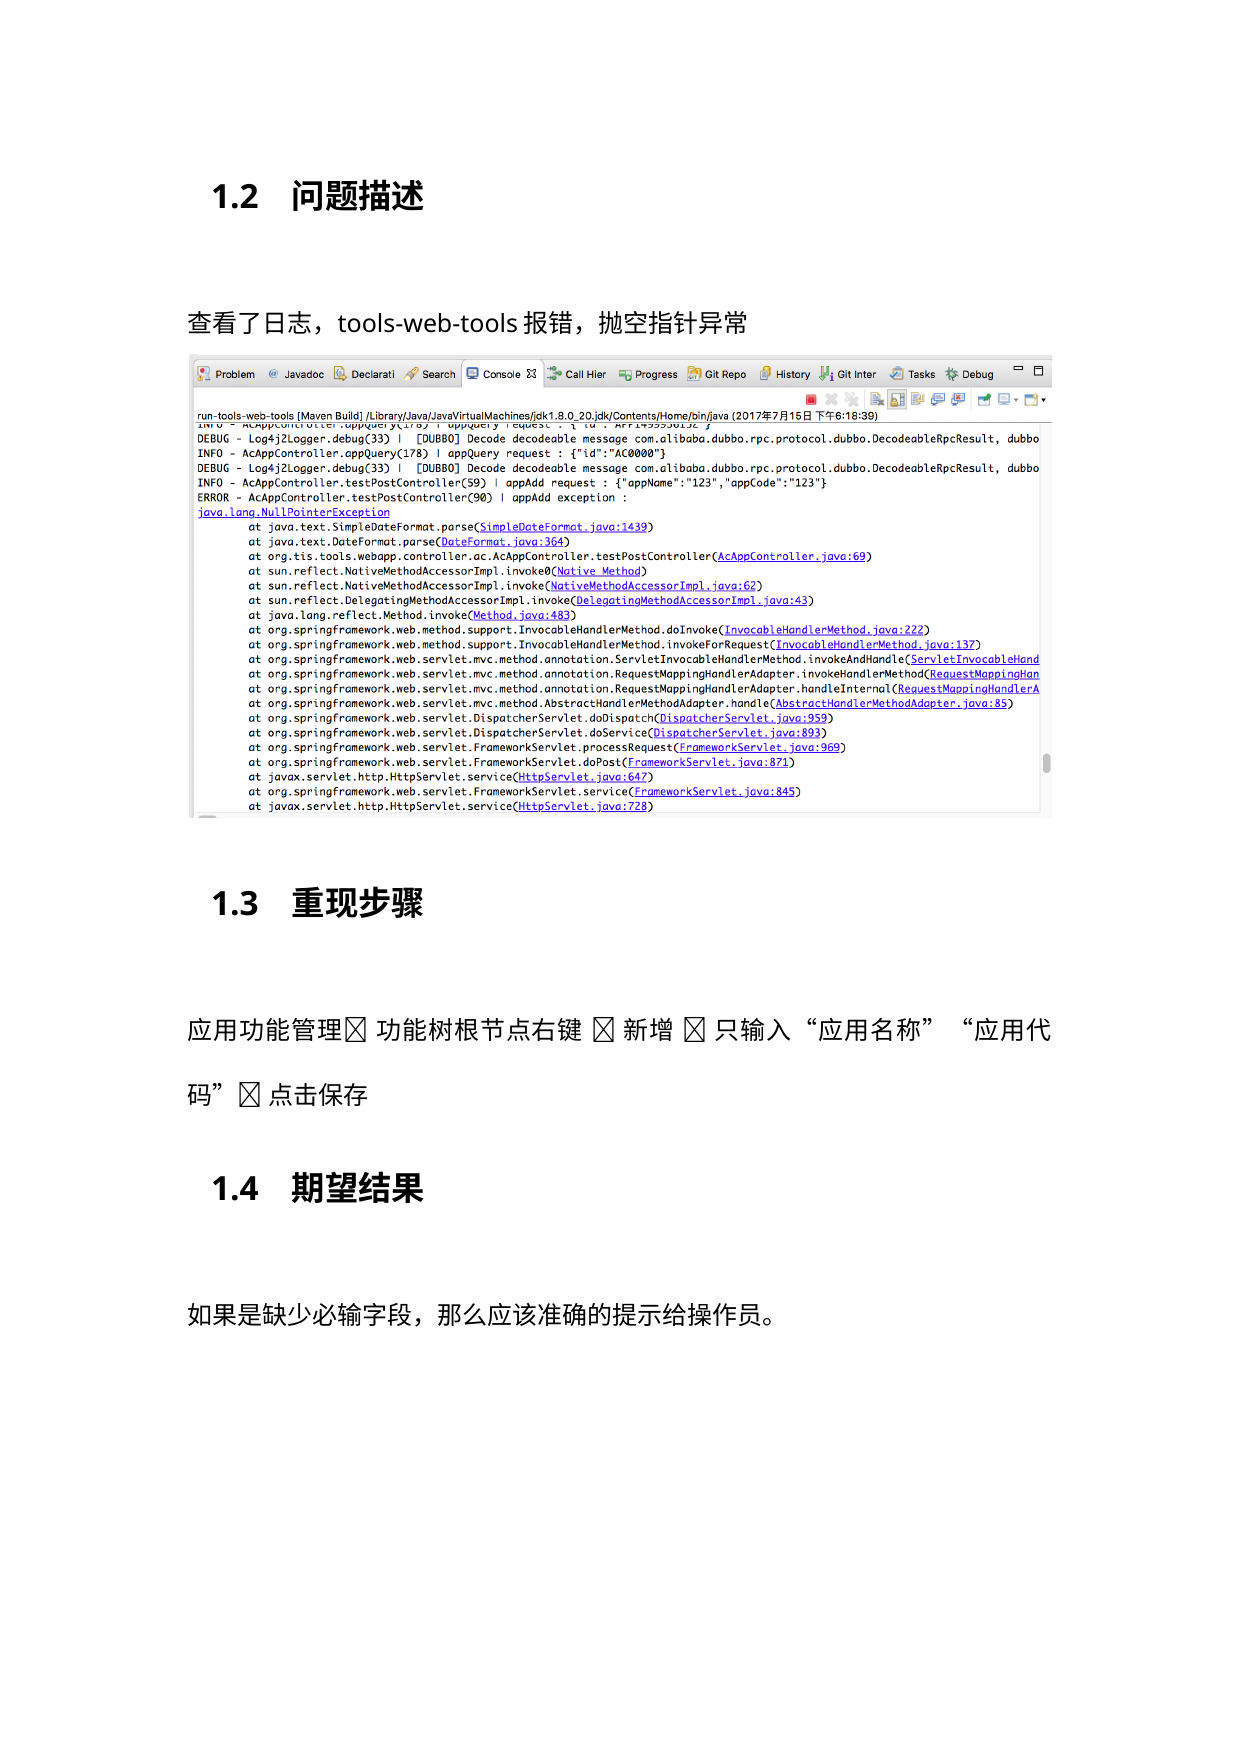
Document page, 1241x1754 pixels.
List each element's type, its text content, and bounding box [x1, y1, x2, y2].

subtitle 期望结果 [211, 1153, 1053, 1218]
text 应用功能管理 功能树根节点右键 新增 只输入“应用名称”“应用代码” 点击保存 [187, 996, 1053, 1126]
text 如果是缺少必输字段，那么应该准确的提示给操作员。 [187, 1281, 1053, 1346]
picture [187, 354, 1053, 818]
text 查看了日志，tools-web-tools报错，抛空指针异常 [187, 289, 1053, 354]
subtitle 重现步骤 [211, 869, 1053, 934]
subtitle 问题描述 [211, 162, 1053, 227]
